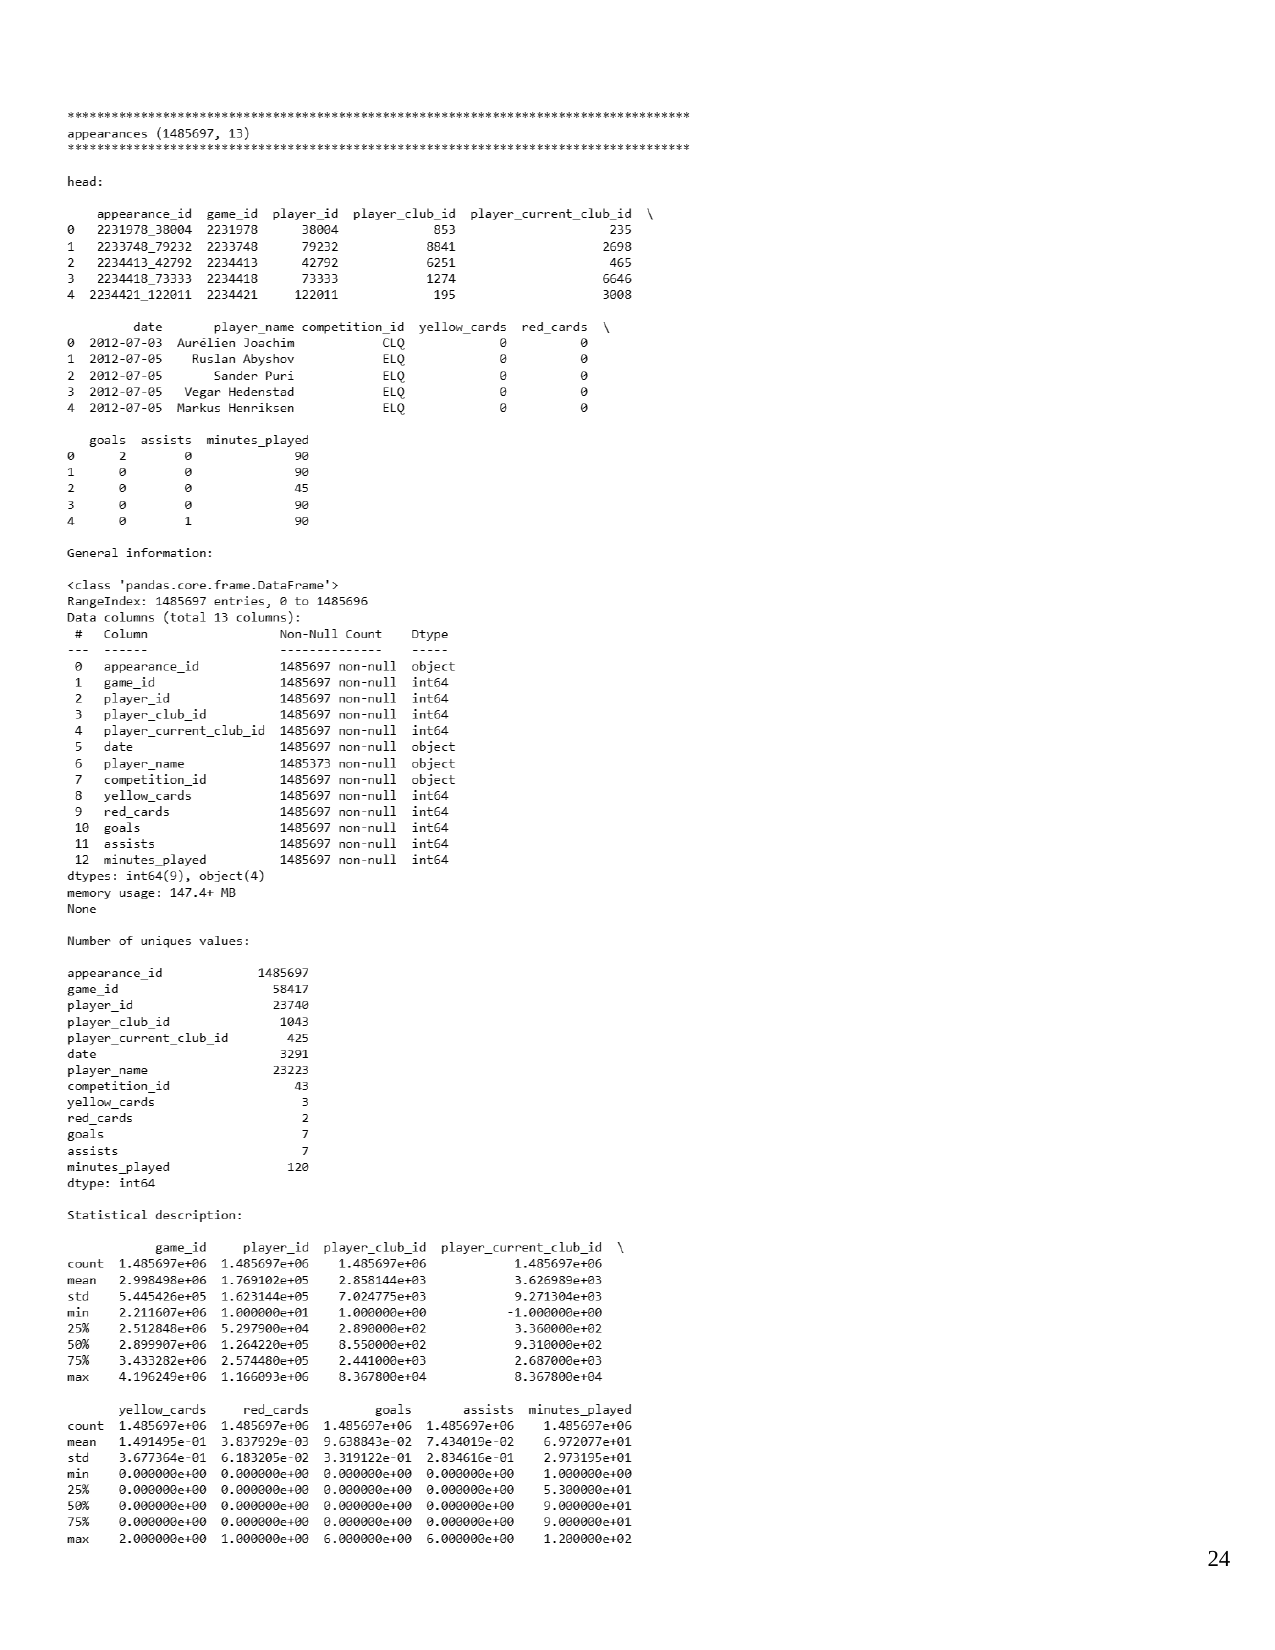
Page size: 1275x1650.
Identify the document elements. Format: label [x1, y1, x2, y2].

picture [45, 105, 748, 1545]
